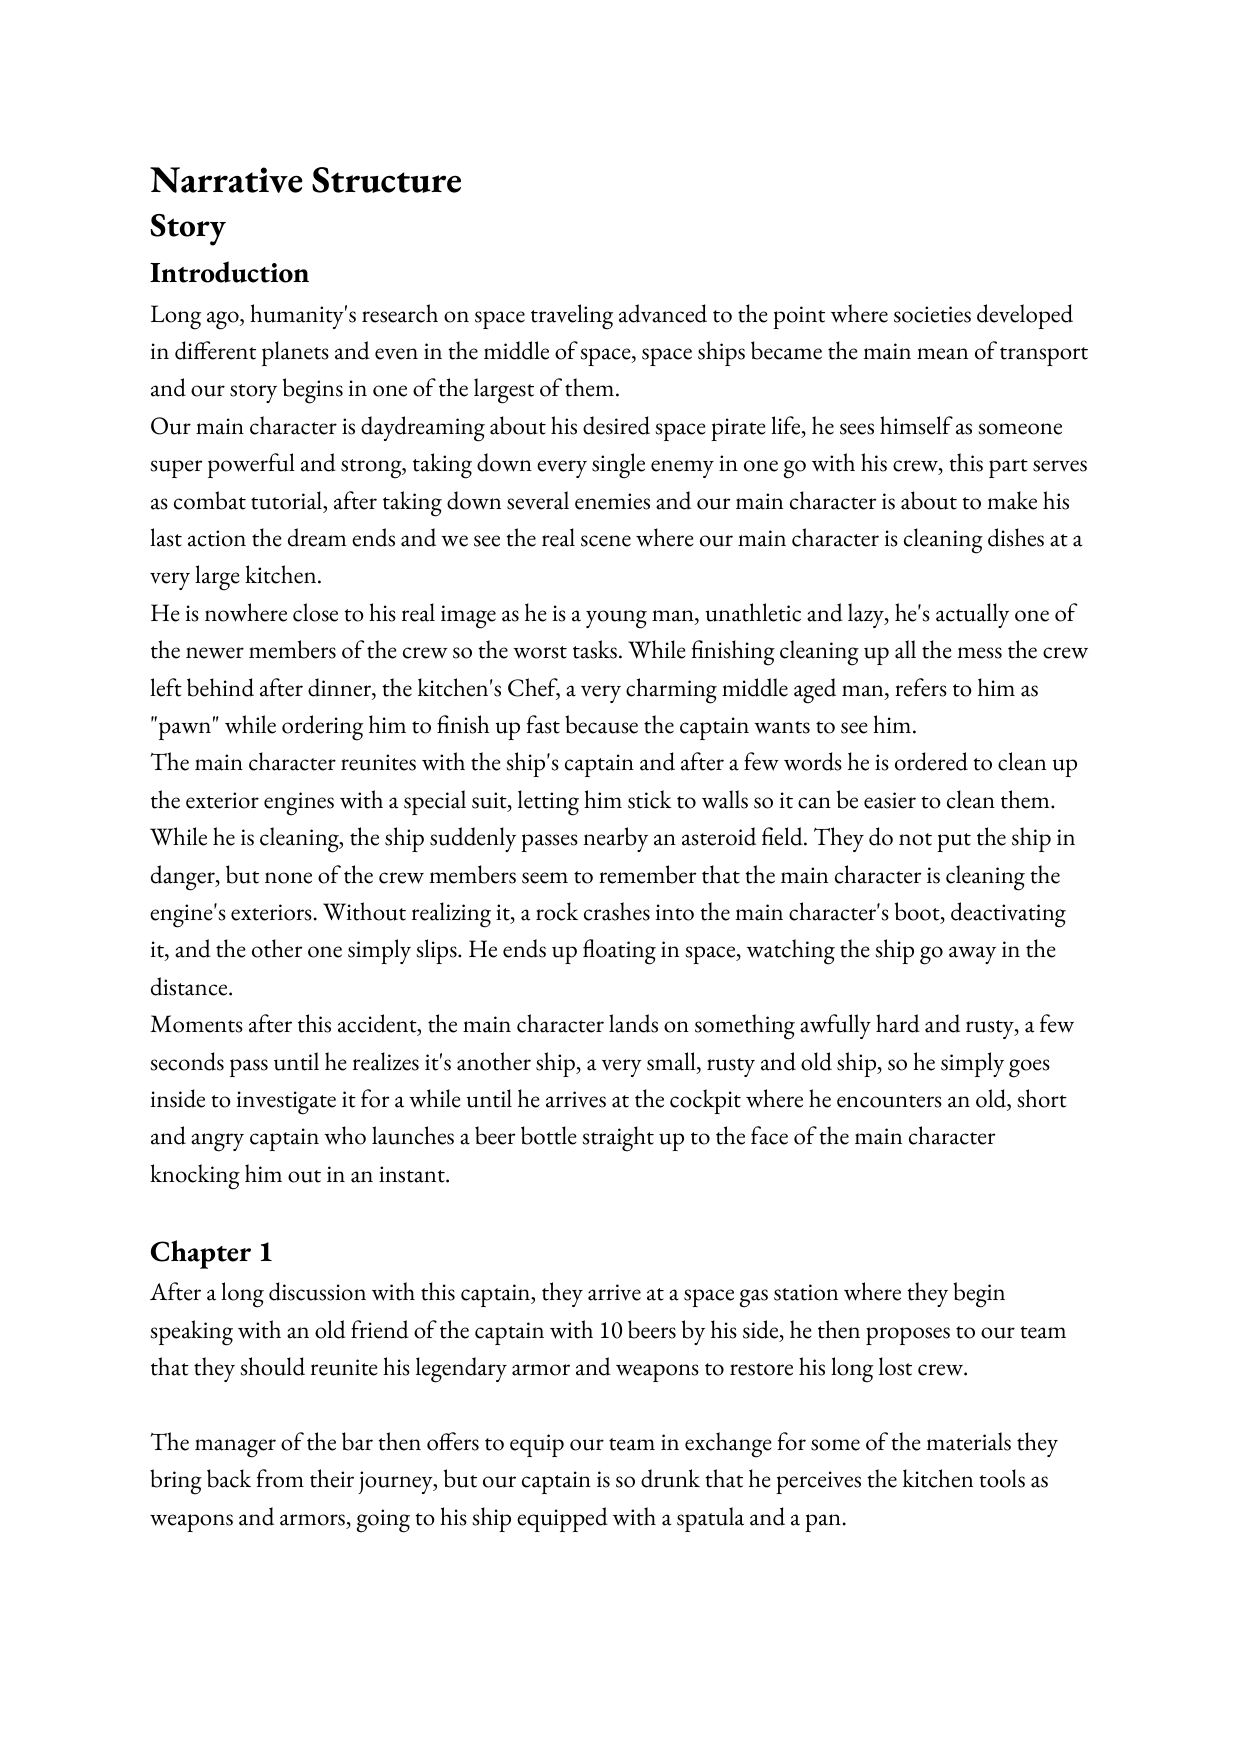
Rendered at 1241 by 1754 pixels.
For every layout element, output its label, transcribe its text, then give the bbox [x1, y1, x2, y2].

text The manager of the bar then offers to equip our team in exchange for some of the materials they bring back from their journey, but our captain is so drunk that he perceives the kitchen tools as weapons and armors, going to his ship equipped with a spatula and a pan. [150, 1425, 1090, 1532]
text Moments after this accident, the main character lands on something awfully hard and rusty, a few seconds pass until he realizes it's another ship, a very small, rusty and old ship, so he simply goes inside to investigate it for a while until he arrives at the cockpit where he encounters an old, short and angry captain who launches a beer bottle straight up to the face of the main character knocking him out in an instant. [150, 1007, 1090, 1189]
text The main character reunites with the ship's captain and after a few words he is ordered to clean up the exterior engines with a special suit, letting him stick to walls so it can be easier to clean them. While he is cleaning, the ship suddenly passes nearby an asteroid field. They do not put the ship in danger, but none of the crew members seem to remember that the main character is cleaning the engine's exteriors. Without realizing it, a rock crashes into the main character's boot, deactivating it, and the other one simply slips. He ends up floating in space, watching the ship go away in the distance. [150, 746, 1090, 1003]
text After a long discussion with this captain, they arrive at a space gas station where they begin speaking with an old friend of the captain with 10 beers by his side, he then proposes to our team that they should reunite his legendary armor and weapons to restore his long lost crew. [150, 1276, 1090, 1383]
text He is nowhere close to his real image as he is a young man, unathletic and lazy, he's actually one of the newer members of the crew so the worst tasks. While finishing cleaning up all the mess the crew left behind after dinner, the kitchen's Chef, a very charming middle aged man, refers to him as "pawn" while ordering him to finish up fast because the captain wants to see him. [150, 596, 1090, 741]
subtitle Introduction [150, 253, 1090, 291]
text Our main character is daydreaming about his desired space pirate life, he sees himself as someone super powerful and strong, taking down every single enemy in one go with his crew, this part serves as combat tutorial, after taking down several enemies and our main character is about to make his last action the dream ends and we see the real scene where our main character is cleaning dishes at a very large kitchen. [150, 409, 1090, 591]
subtitle Chapter 1 [150, 1232, 1090, 1270]
subtitle Narrative Structure [150, 154, 1090, 203]
text Long ago, humanity's research on space traveling advanced to the point where societies developed in different planets and even in the middle of space, space ships became the main mean of transport and our story begins in one of the largest of them. [150, 297, 1090, 404]
subtitle Story [150, 203, 1090, 247]
